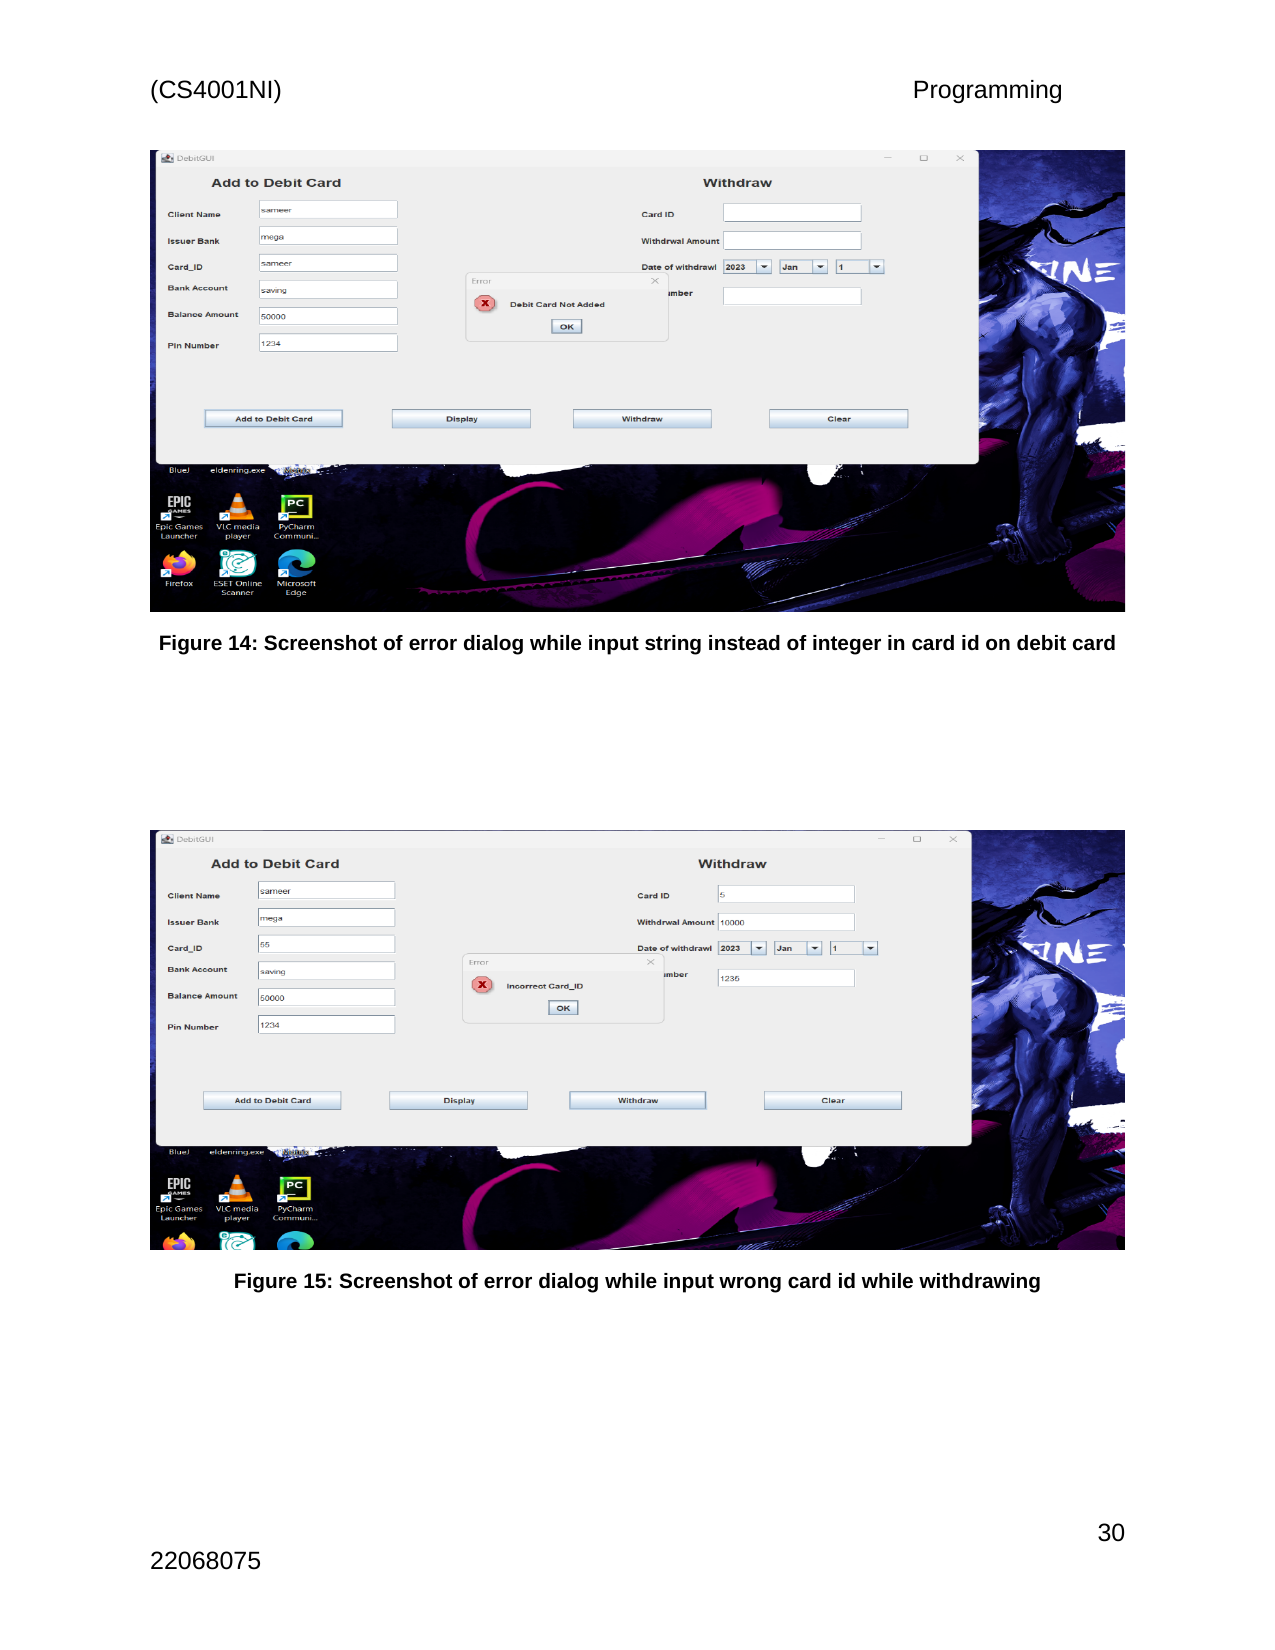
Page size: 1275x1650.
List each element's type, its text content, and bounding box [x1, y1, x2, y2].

picture [150, 830, 1125, 1250]
picture [150, 150, 1125, 612]
text Figure 14: Screenshot of error dialog while input string instead of integer in card id on debit card [150, 630, 1125, 654]
text Figure 15: Screenshot of error dialog while input wrong card id while withdrawing [150, 1268, 1125, 1292]
